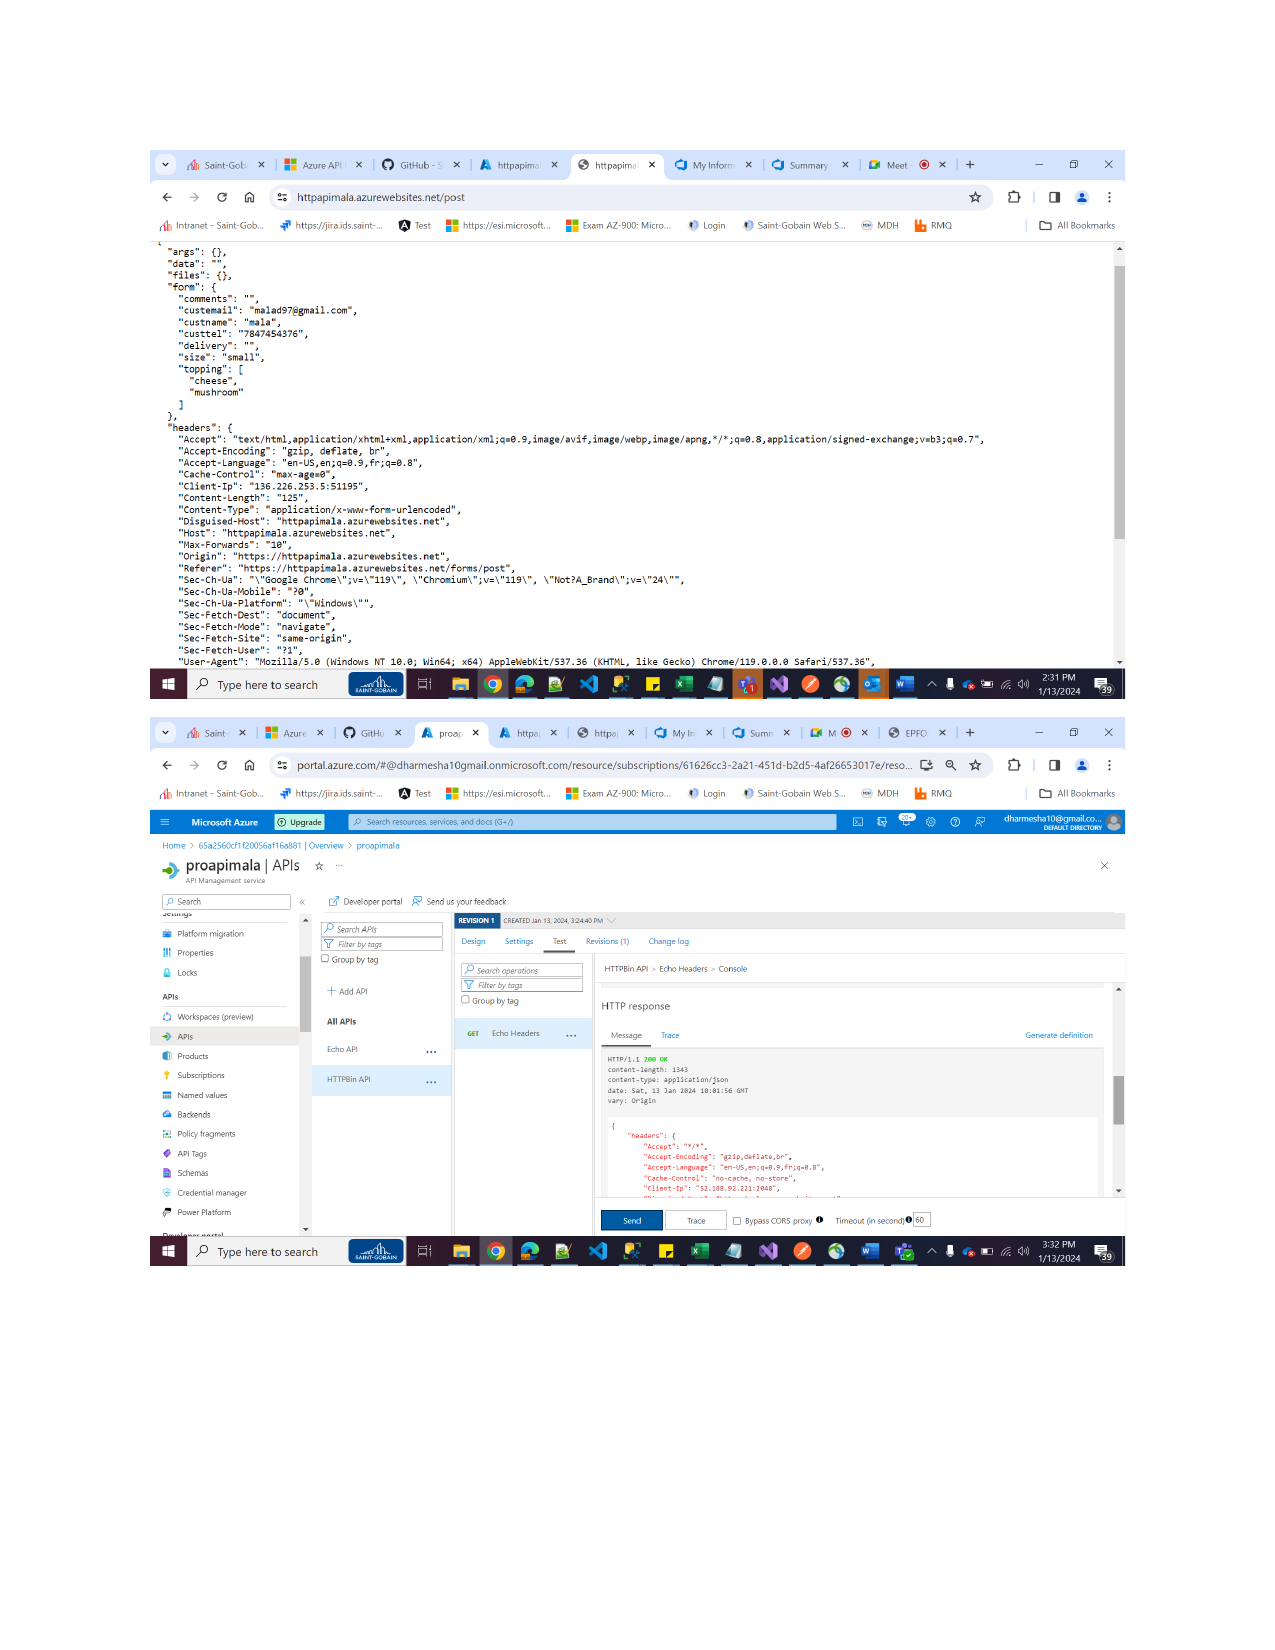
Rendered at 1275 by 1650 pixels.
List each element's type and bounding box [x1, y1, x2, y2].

picture [150, 717, 1125, 1266]
picture [150, 150, 1125, 699]
